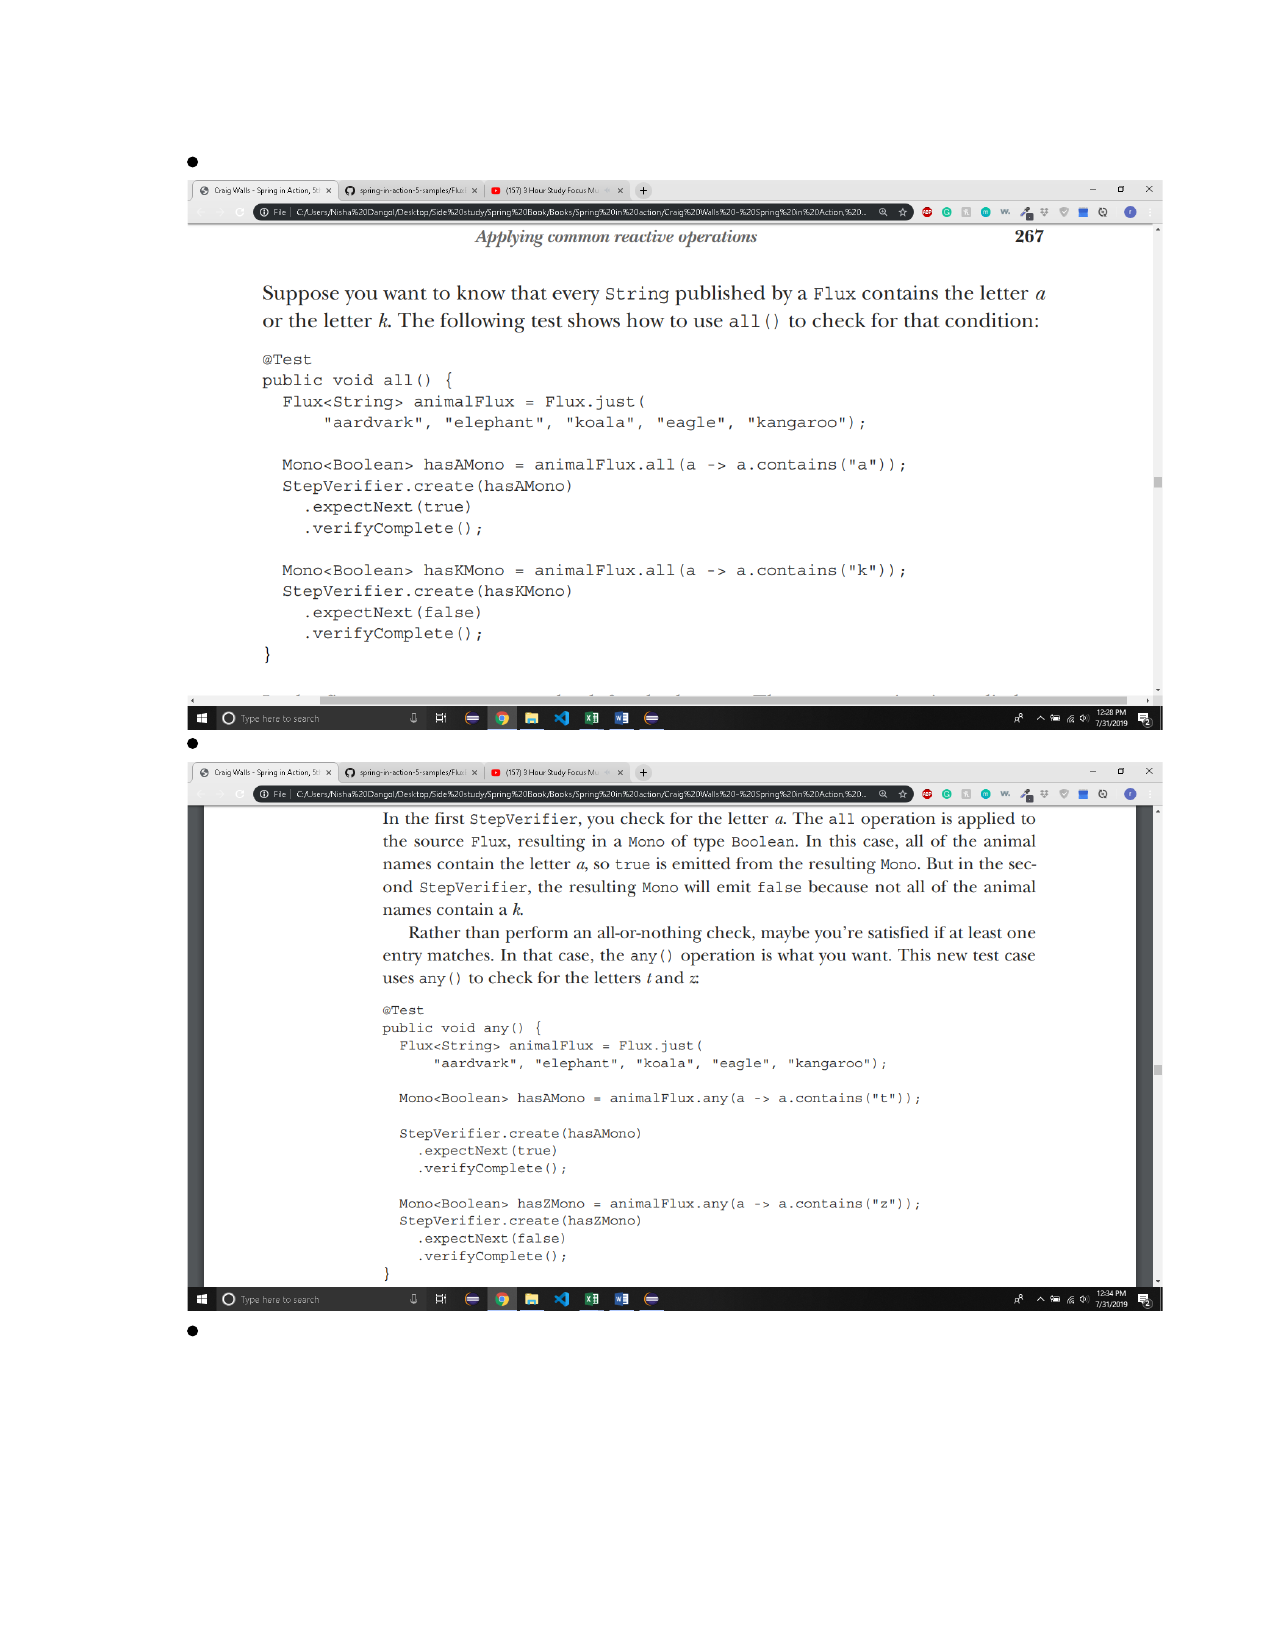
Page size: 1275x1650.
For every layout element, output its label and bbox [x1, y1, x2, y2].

picture [187, 180, 1163, 730]
picture [187, 762, 1163, 1311]
